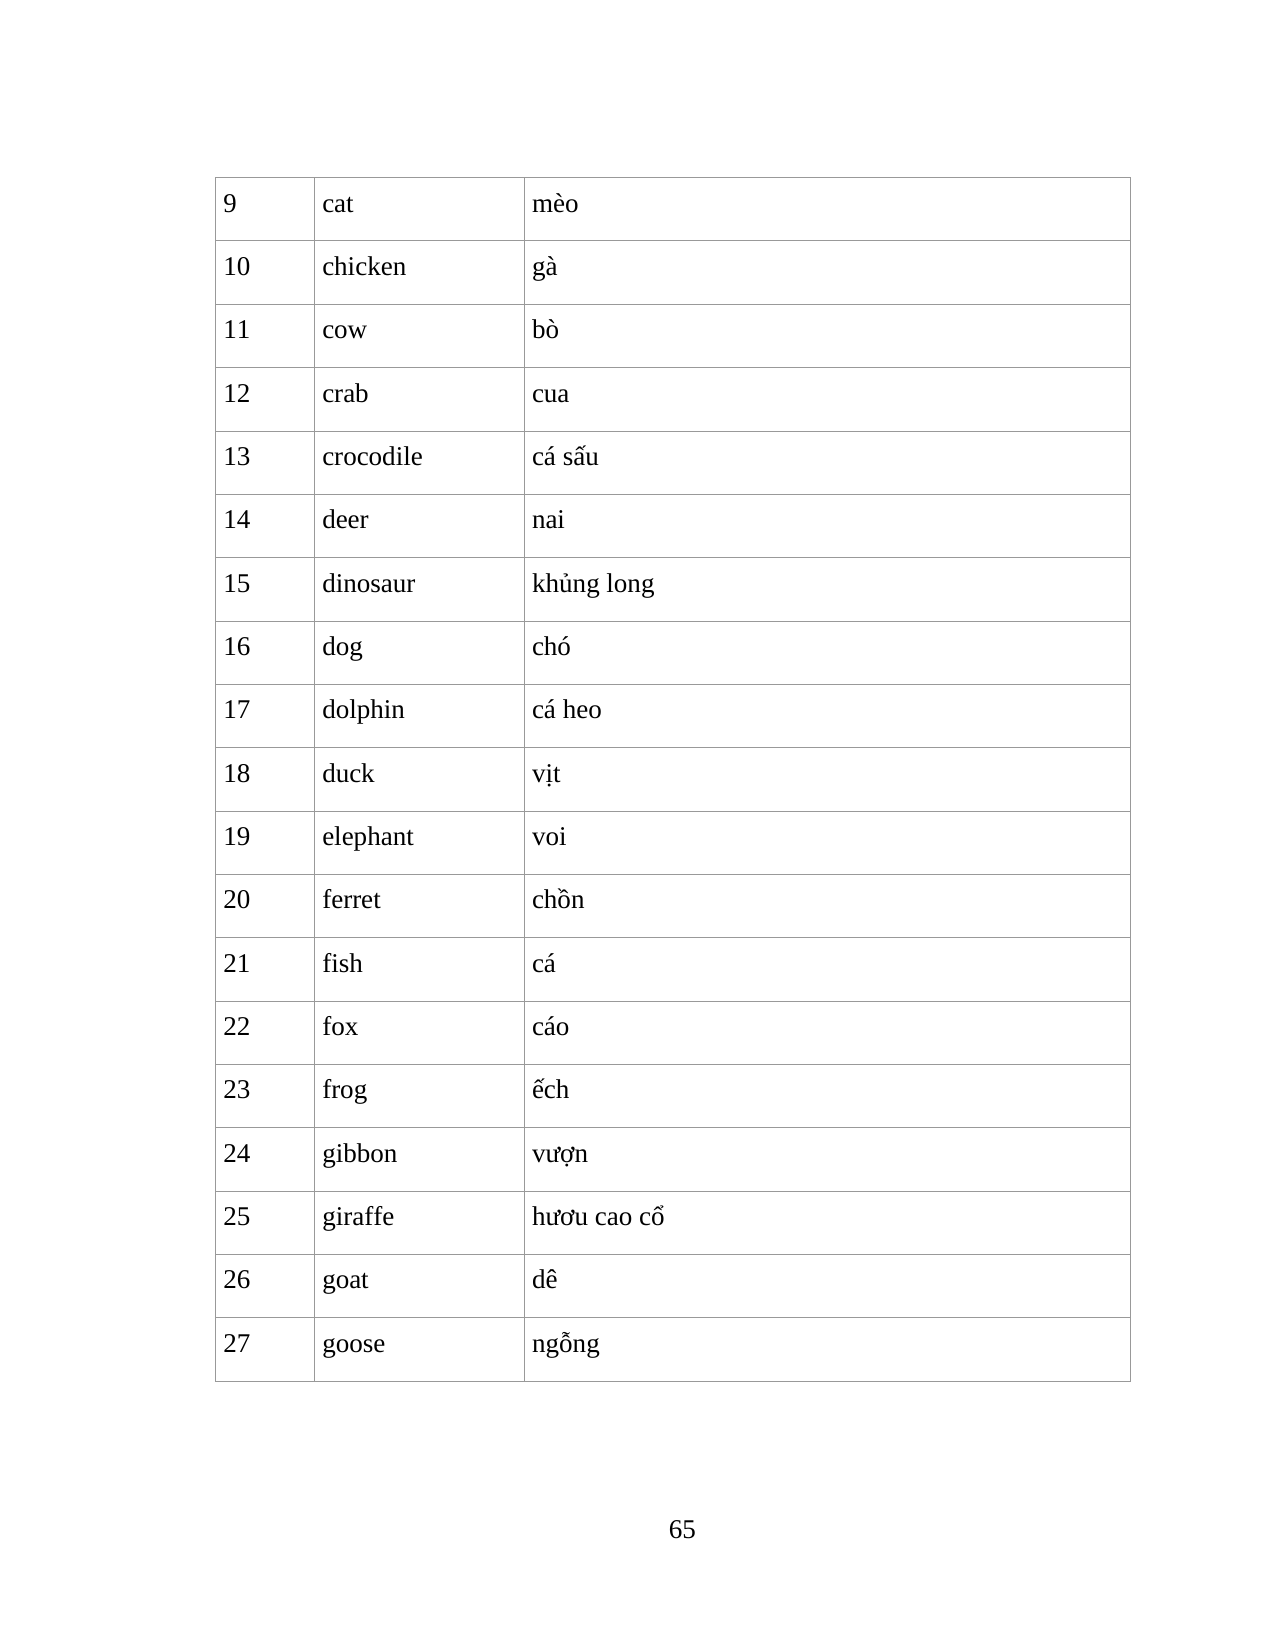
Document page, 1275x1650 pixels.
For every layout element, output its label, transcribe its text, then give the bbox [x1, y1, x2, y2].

table_cell gà [525, 241, 1130, 304]
table_cell cow [315, 305, 524, 367]
table_cell 16 [216, 622, 314, 684]
table_cell frog [315, 1065, 524, 1127]
table_header 9 [216, 178, 314, 240]
table_cell 10 [216, 241, 314, 304]
table_cell cá sấu [525, 432, 1130, 494]
table_header mèo [525, 178, 1130, 240]
table_cell nai [525, 495, 1130, 557]
table_cell dê [525, 1255, 1130, 1317]
table_cell 19 [216, 812, 314, 874]
table_cell goose [315, 1318, 524, 1381]
table_cell 27 [216, 1318, 314, 1381]
table_cell 23 [216, 1065, 314, 1127]
table_cell cua [525, 368, 1130, 431]
table_cell chó [525, 622, 1130, 684]
table_header cat [315, 178, 524, 240]
table_cell 22 [216, 1002, 314, 1064]
table_cell duck [315, 748, 524, 811]
table_cell ferret [315, 875, 524, 937]
table_cell fox [315, 1002, 524, 1064]
table_cell 11 [216, 305, 314, 367]
table_cell cá [525, 938, 1130, 1001]
table_cell 14 [216, 495, 314, 557]
table_cell 13 [216, 432, 314, 494]
table_cell ngỗng [525, 1318, 1130, 1381]
table_cell vịt [525, 748, 1130, 811]
table_cell dolphin [315, 685, 524, 747]
table_cell khủng long [525, 558, 1130, 621]
table_cell 25 [216, 1192, 314, 1254]
table_cell dinosaur [315, 558, 524, 621]
table_cell bò [525, 305, 1130, 367]
table_cell gibbon [315, 1128, 524, 1191]
table_cell 26 [216, 1255, 314, 1317]
table_cell cá heo [525, 685, 1130, 747]
table_cell 20 [216, 875, 314, 937]
table_cell 21 [216, 938, 314, 1001]
table_cell 18 [216, 748, 314, 811]
table_cell dog [315, 622, 524, 684]
table_cell cáo [525, 1002, 1130, 1064]
table_cell 24 [216, 1128, 314, 1191]
table_cell ếch [525, 1065, 1130, 1127]
table_cell deer [315, 495, 524, 557]
table_cell elephant [315, 812, 524, 874]
table_cell giraffe [315, 1192, 524, 1254]
table_cell 15 [216, 558, 314, 621]
table_cell vượn [525, 1128, 1130, 1191]
table_cell chồn [525, 875, 1130, 937]
table_cell 17 [216, 685, 314, 747]
table_cell fish [315, 938, 524, 1001]
table_cell voi [525, 812, 1130, 874]
table_cell hươu cao cổ [525, 1192, 1130, 1254]
table_cell goat [315, 1255, 524, 1317]
table_cell chicken [315, 241, 524, 304]
table_cell crocodile [315, 432, 524, 494]
table_cell crab [315, 368, 524, 431]
table_cell 12 [216, 368, 314, 431]
